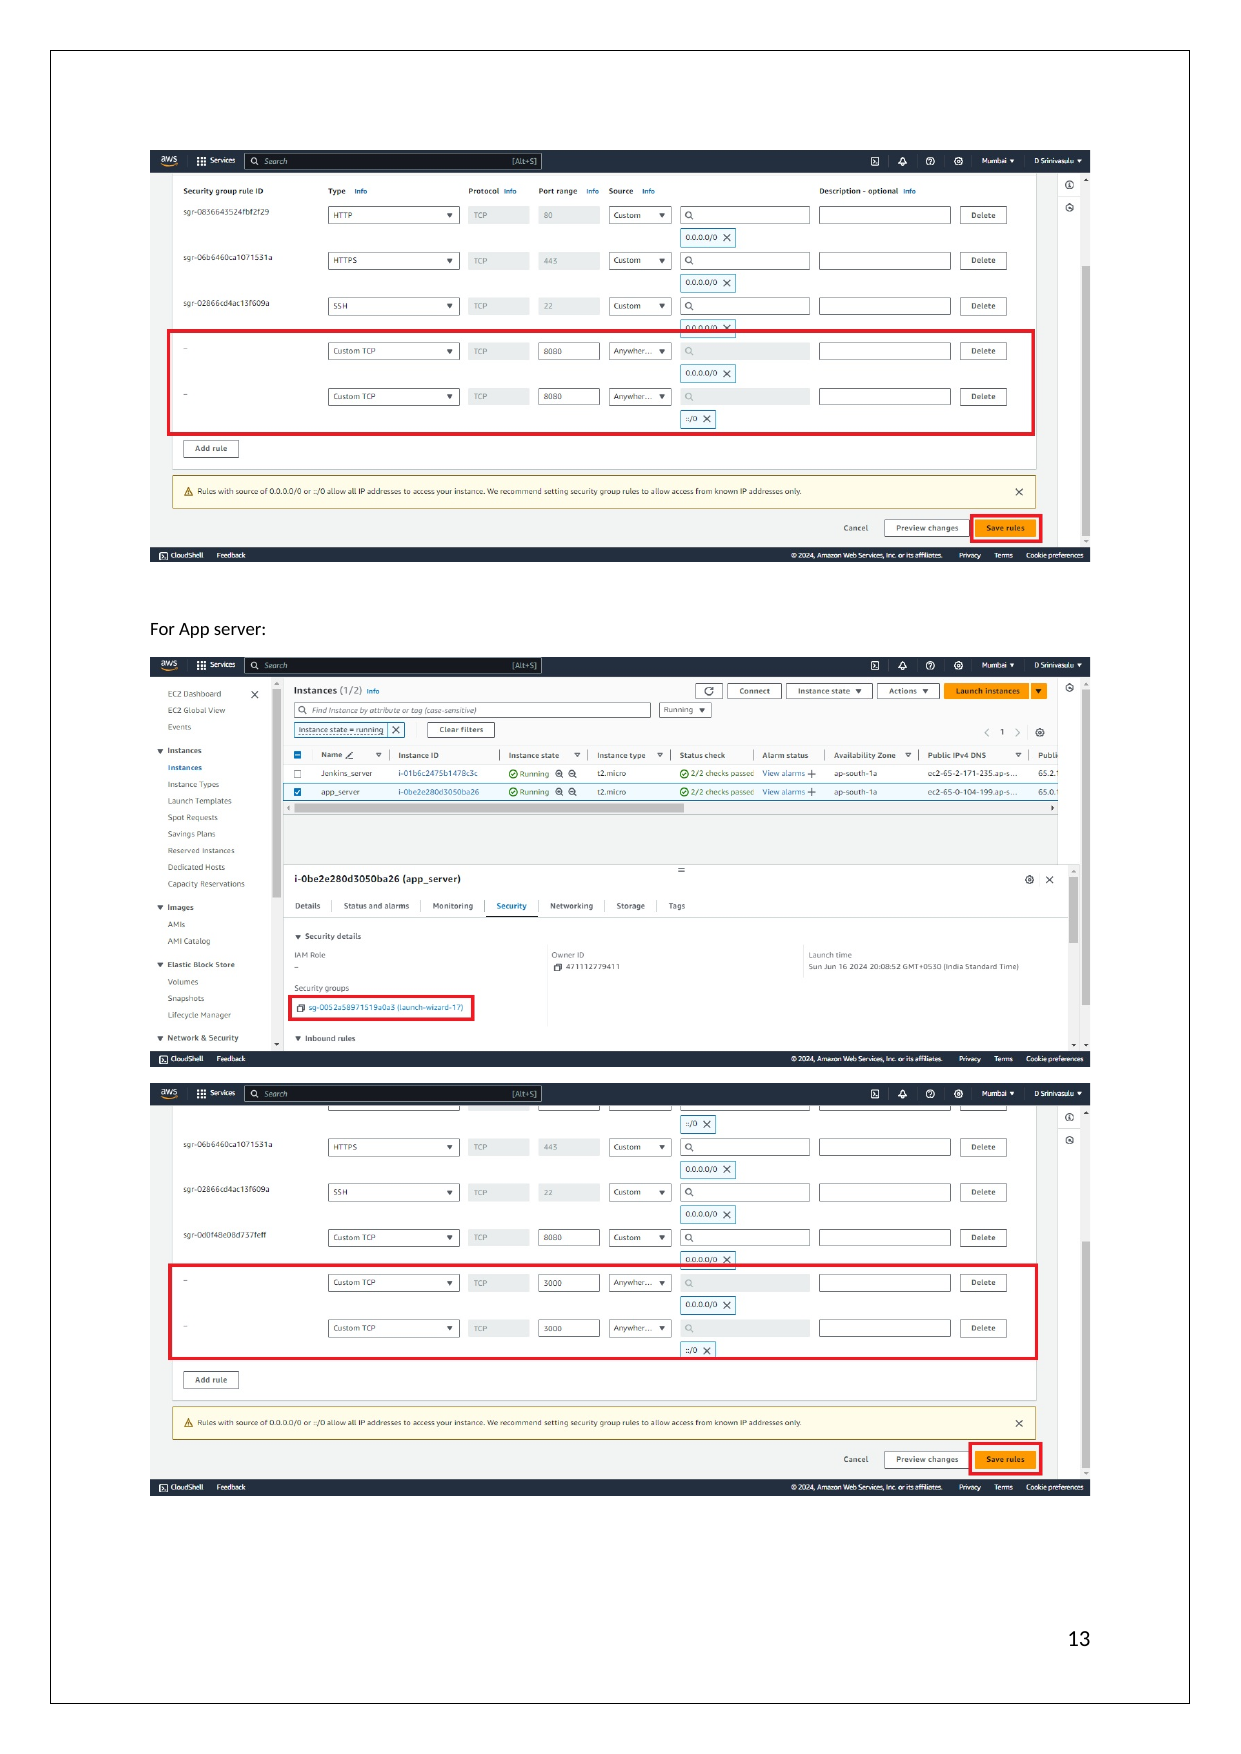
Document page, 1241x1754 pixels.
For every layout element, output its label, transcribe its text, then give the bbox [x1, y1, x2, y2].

text For App server: [150, 617, 1090, 640]
picture [150, 150, 1091, 562]
picture [150, 1083, 1091, 1496]
picture [150, 657, 1091, 1067]
